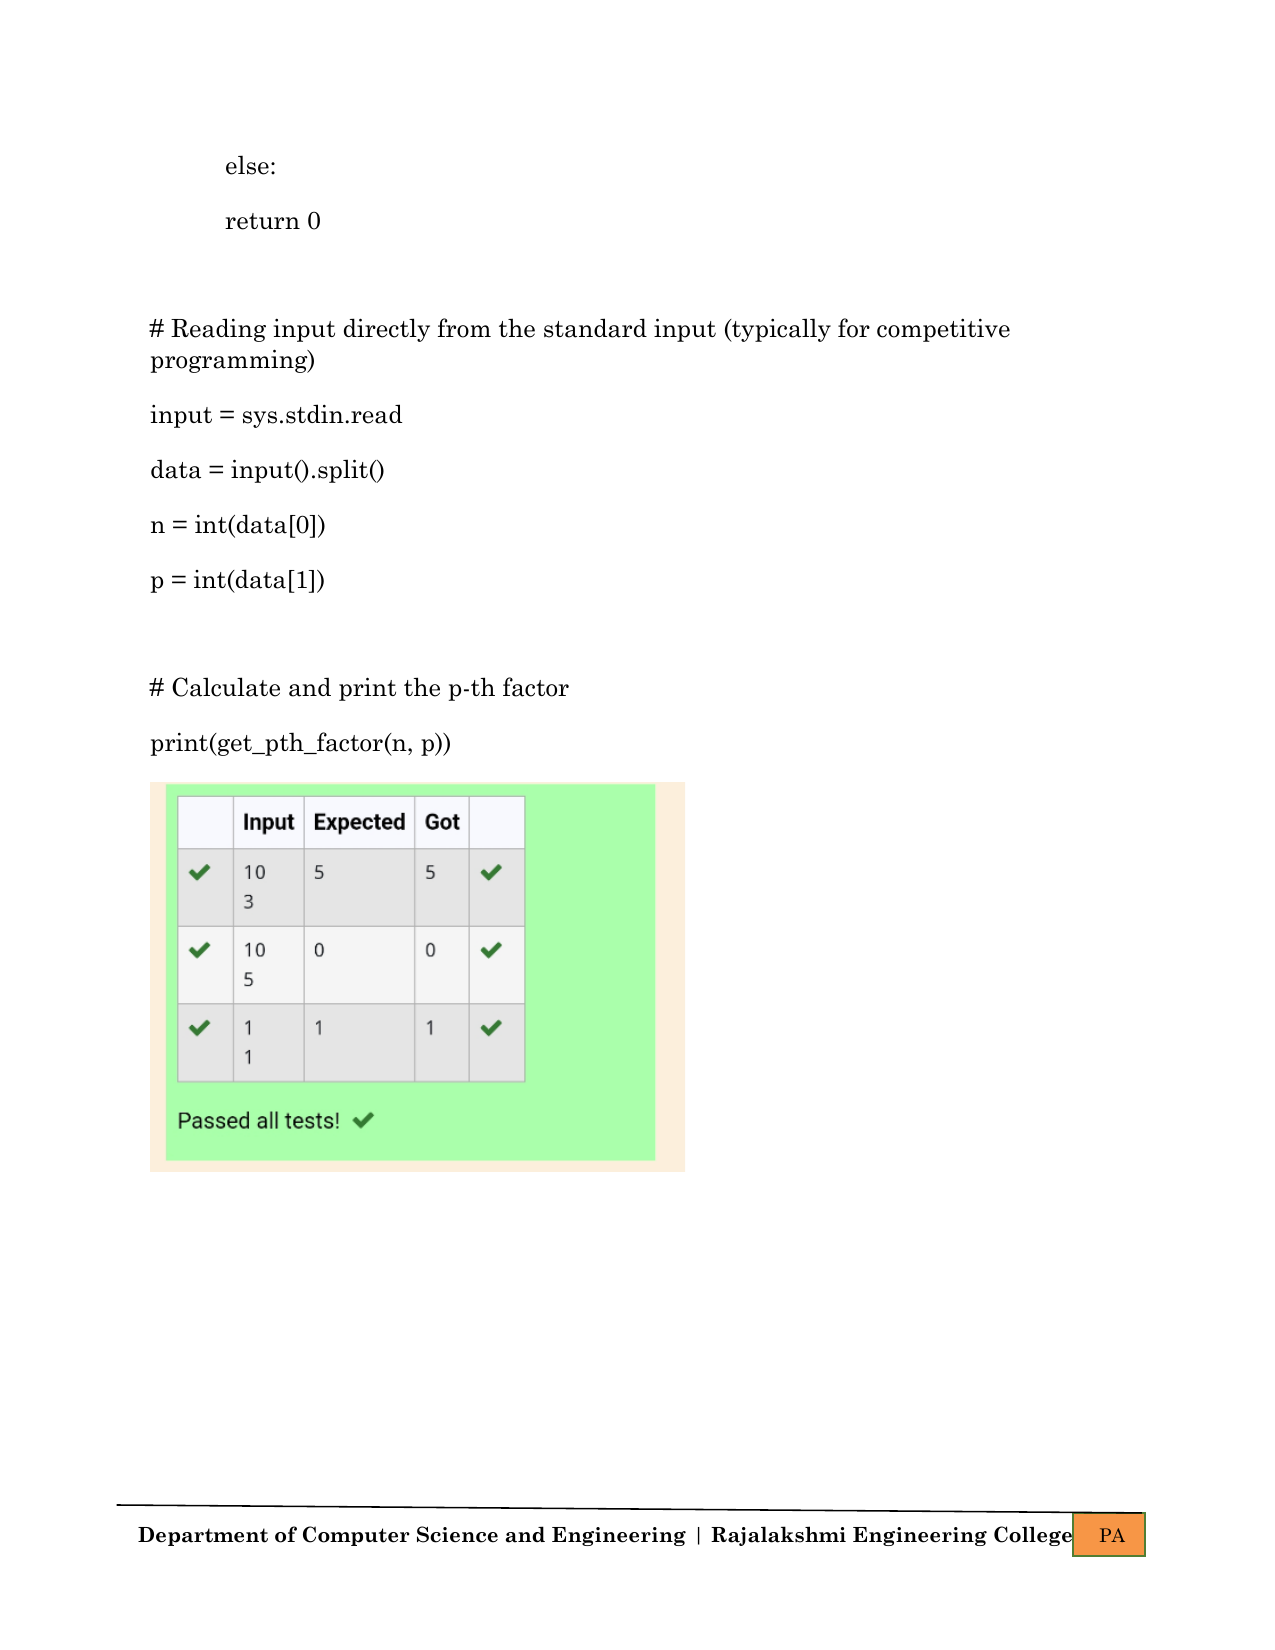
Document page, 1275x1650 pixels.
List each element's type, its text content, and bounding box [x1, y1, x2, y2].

text print(get_pth_factor(n, p)) [150, 727, 1125, 757]
text data = input().split() [150, 453, 1125, 484]
text return 0 [150, 205, 1125, 235]
text # Calculate and print the p-th factor [150, 672, 1125, 702]
text # Reading input directly from the standard input (typically for competitive programming) [150, 313, 1125, 373]
text n = int(data[0]) [150, 509, 1125, 539]
text input = sys.stdin.read [150, 398, 1125, 428]
text else: [150, 150, 1125, 180]
text p = int(data[1]) [150, 564, 1125, 594]
picture [150, 782, 686, 1172]
